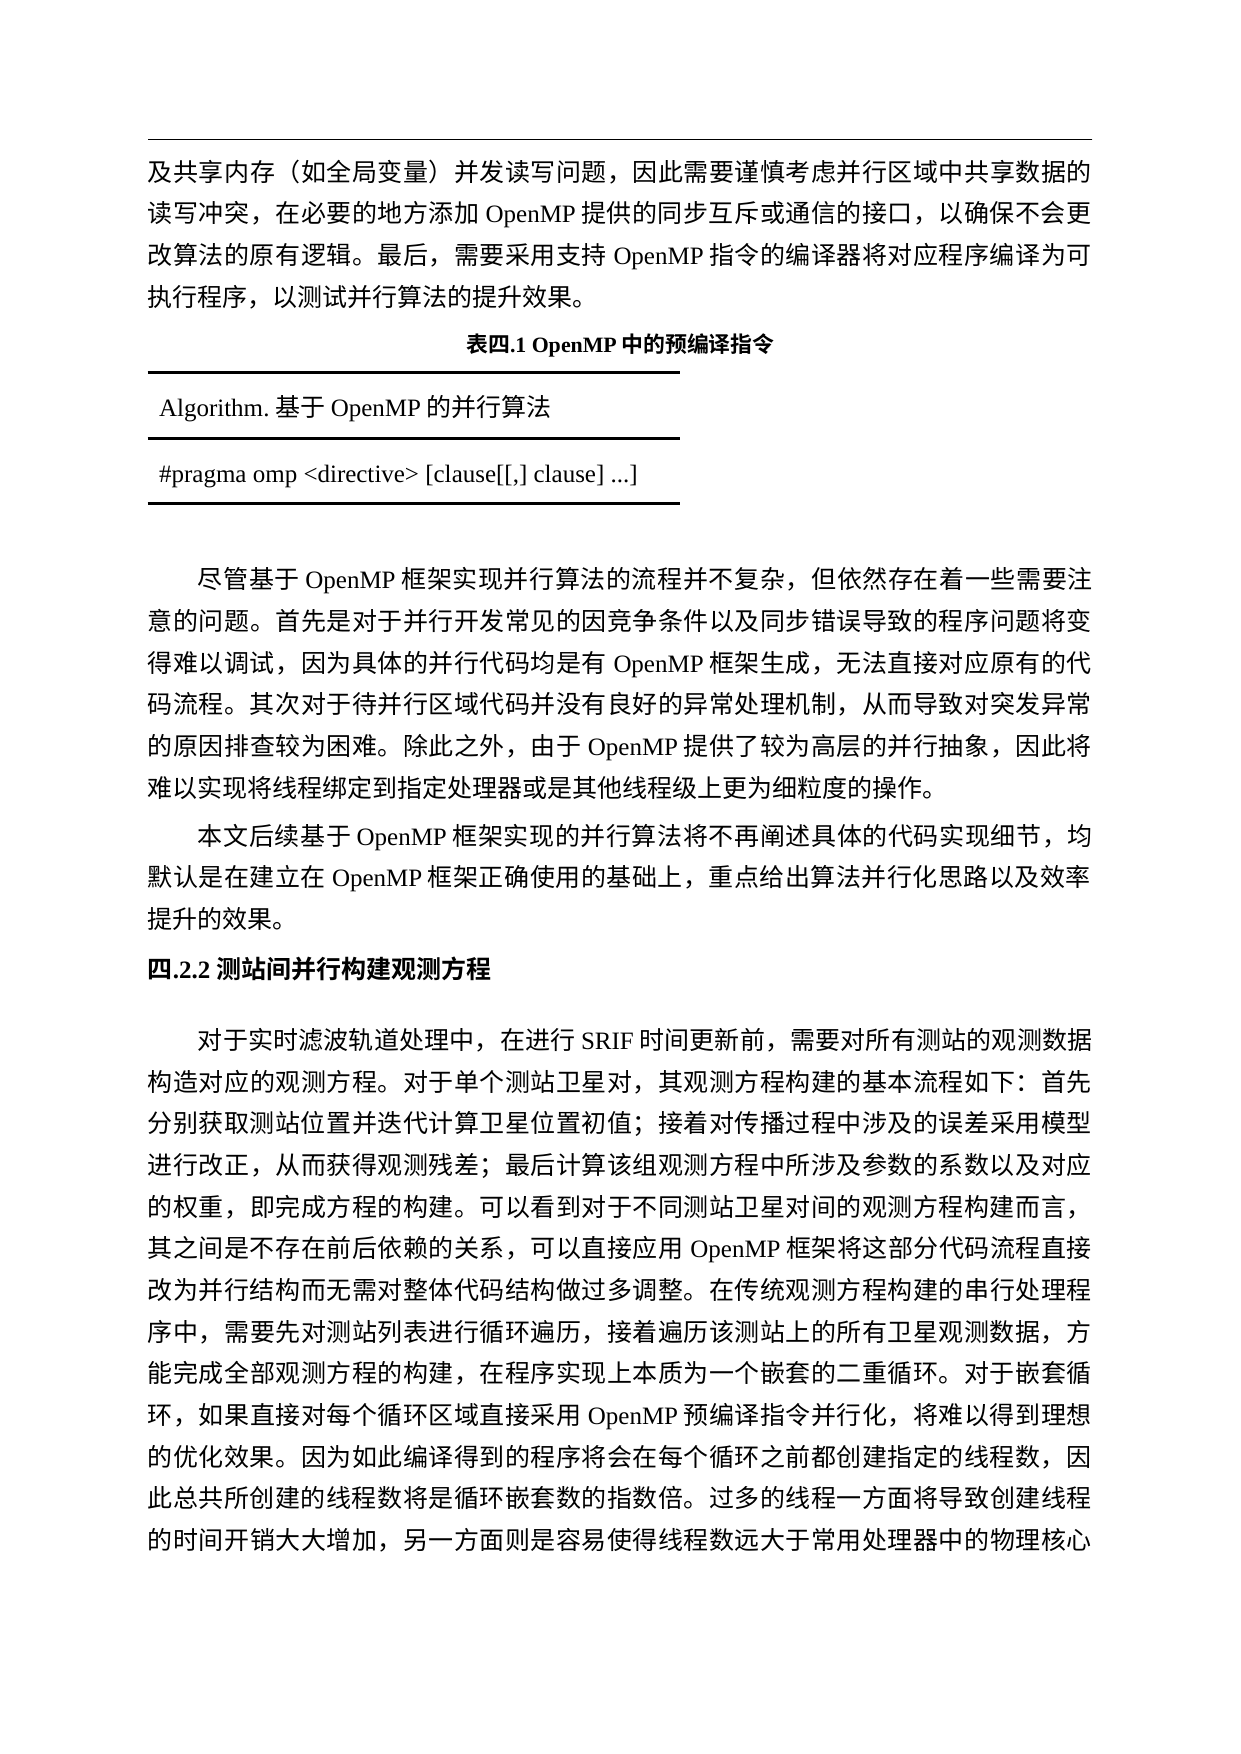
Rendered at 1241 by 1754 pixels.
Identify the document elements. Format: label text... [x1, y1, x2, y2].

table_cell #pragma omp <directive> [clause[[,] clause] ...] [148, 440, 680, 502]
text 测站间并行构建观测方程 [148, 949, 1092, 985]
text 本文后续基于OpenMP框架实现的并行算法将不再阐述具体的代码实现细节，均默认是在建立在OpenMP框架正确使用的基础上，重点给出算法并行化思路以及效率提升的效果。 [148, 812, 1092, 937]
table_header Algorithm. 基于OpenMP的并行算法 [148, 374, 680, 437]
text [148, 1016, 1092, 1558]
text OpenMP中的预编译指令 [148, 327, 1092, 358]
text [148, 148, 1092, 314]
text 尽管基于OpenMP框架实现并行算法的流程并不复杂，但依然存在着一些需要注意的问题。首先是对于并行开发常见的因竞争条件以及同步错误导致的程序问题将变得难以调试，因为具体的并行代码均是有OpenMP框架生成，无法直接对应原有的代码流程。其次对于待并行区域代码并没有良好的异常处理机制，从而导致对突发异常的原因排查较为困难。除此之外，由于OpenMP提供了较为高层的并行抽象，因此将难以实现将线程绑定到指定处理器或是其他线程级上更为细粒度的操作。 [148, 555, 1092, 805]
